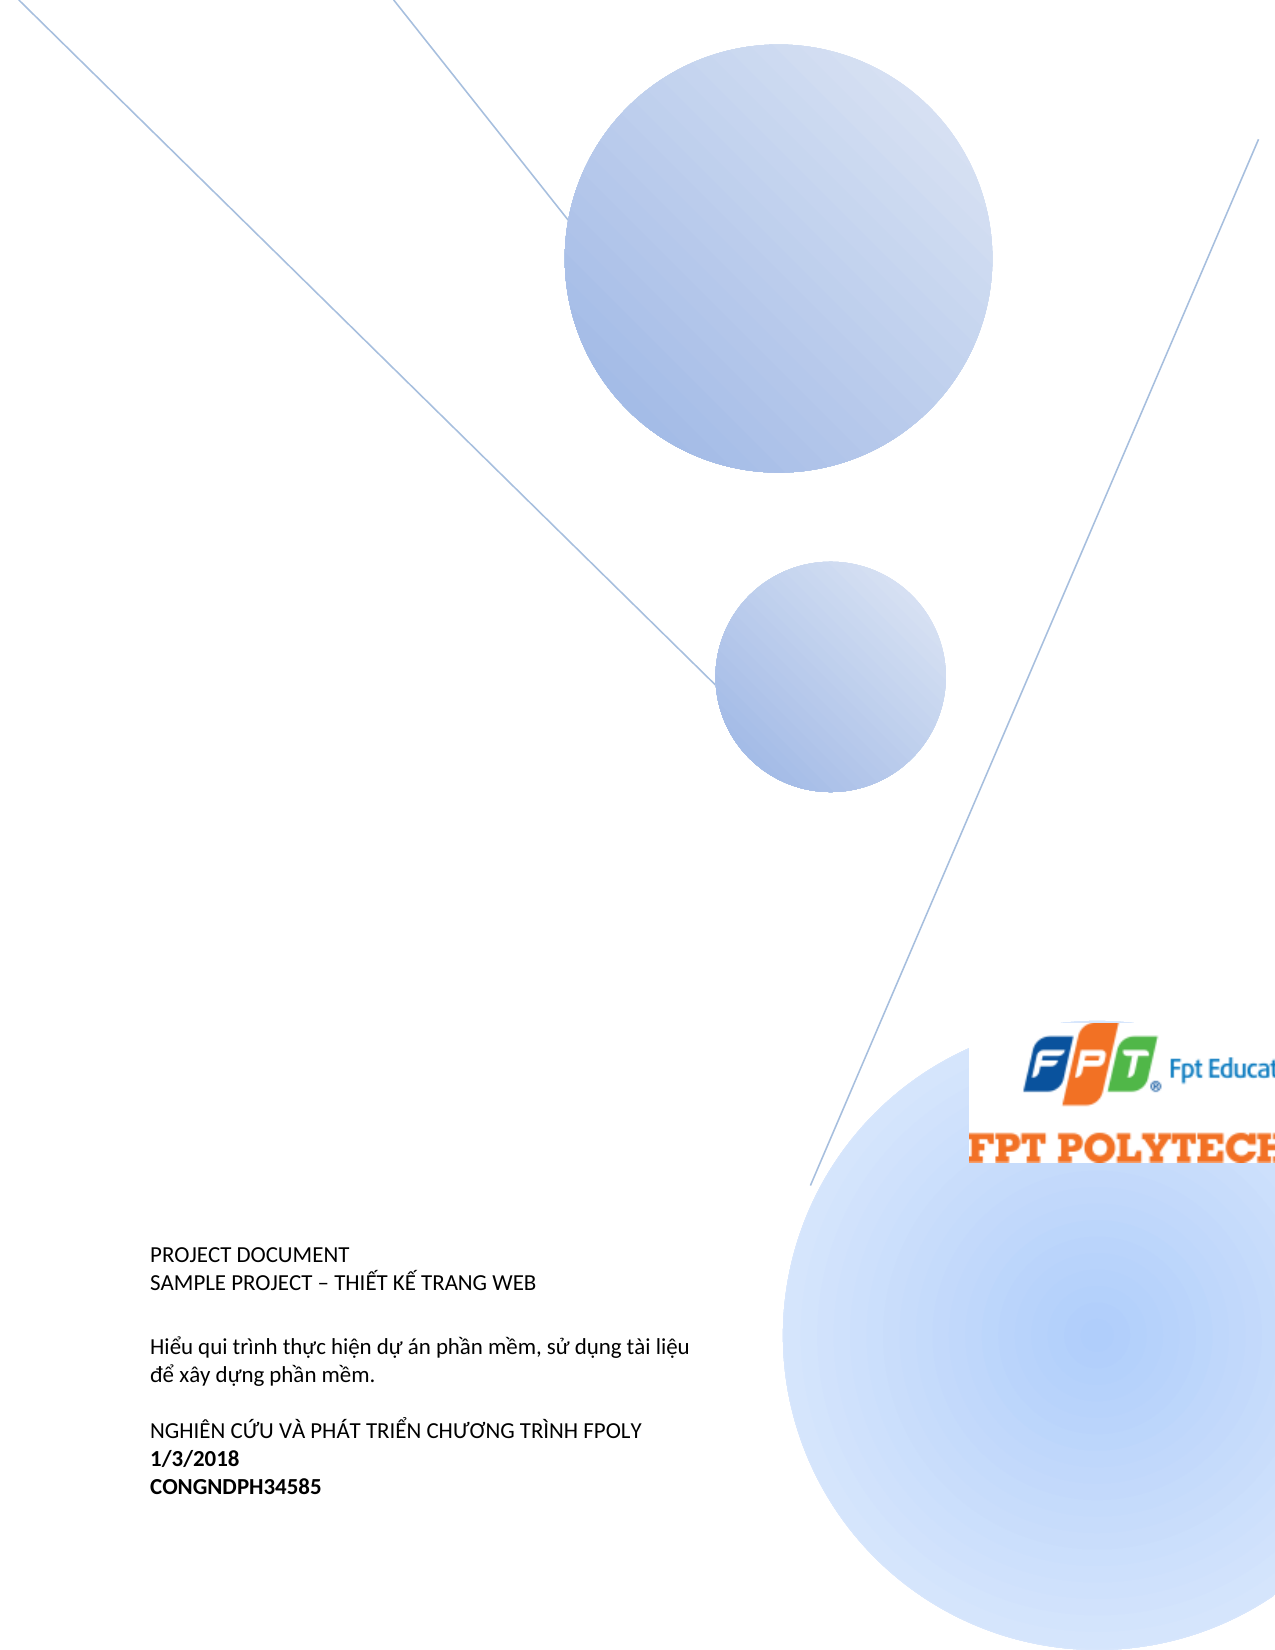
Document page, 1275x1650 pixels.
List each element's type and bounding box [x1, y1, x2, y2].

picture [969, 1023, 1275, 1163]
